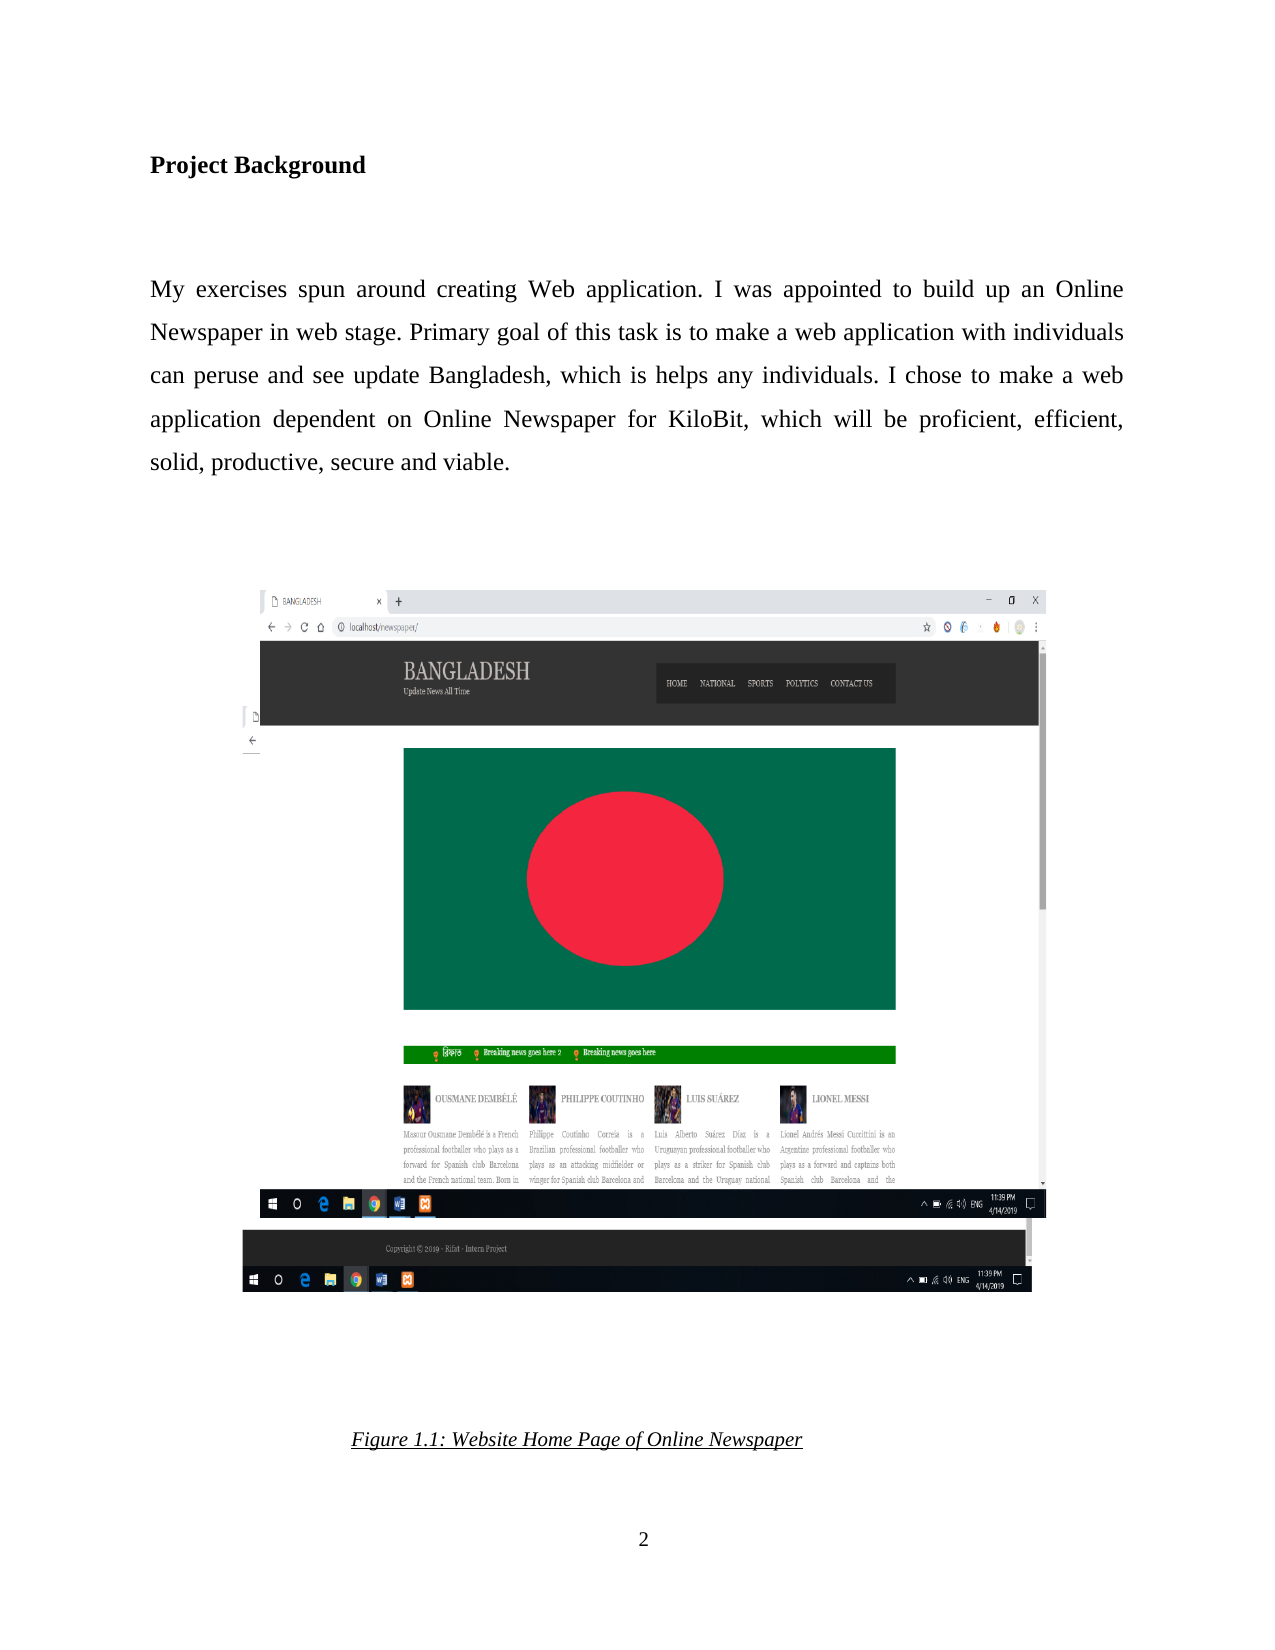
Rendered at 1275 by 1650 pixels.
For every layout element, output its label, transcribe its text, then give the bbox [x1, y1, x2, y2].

text Figure 1.1: Website Home Page of Online Newspaper [351, 1427, 936, 1451]
text My exercises spun around creating Web application. I was appointed to build up an Online Newspaper in web stage. Primary goal of this task is to make a web application with individuals can peruse and see update Bangladesh, which is helps any individuals. I chose to make a web application dependent on Online Newspaper for KiloBit, which will be proficient, efficient, solid, productive, secure and viable. [150, 274, 1125, 476]
subtitle Project Background [150, 150, 936, 179]
picture [241, 590, 1047, 1291]
